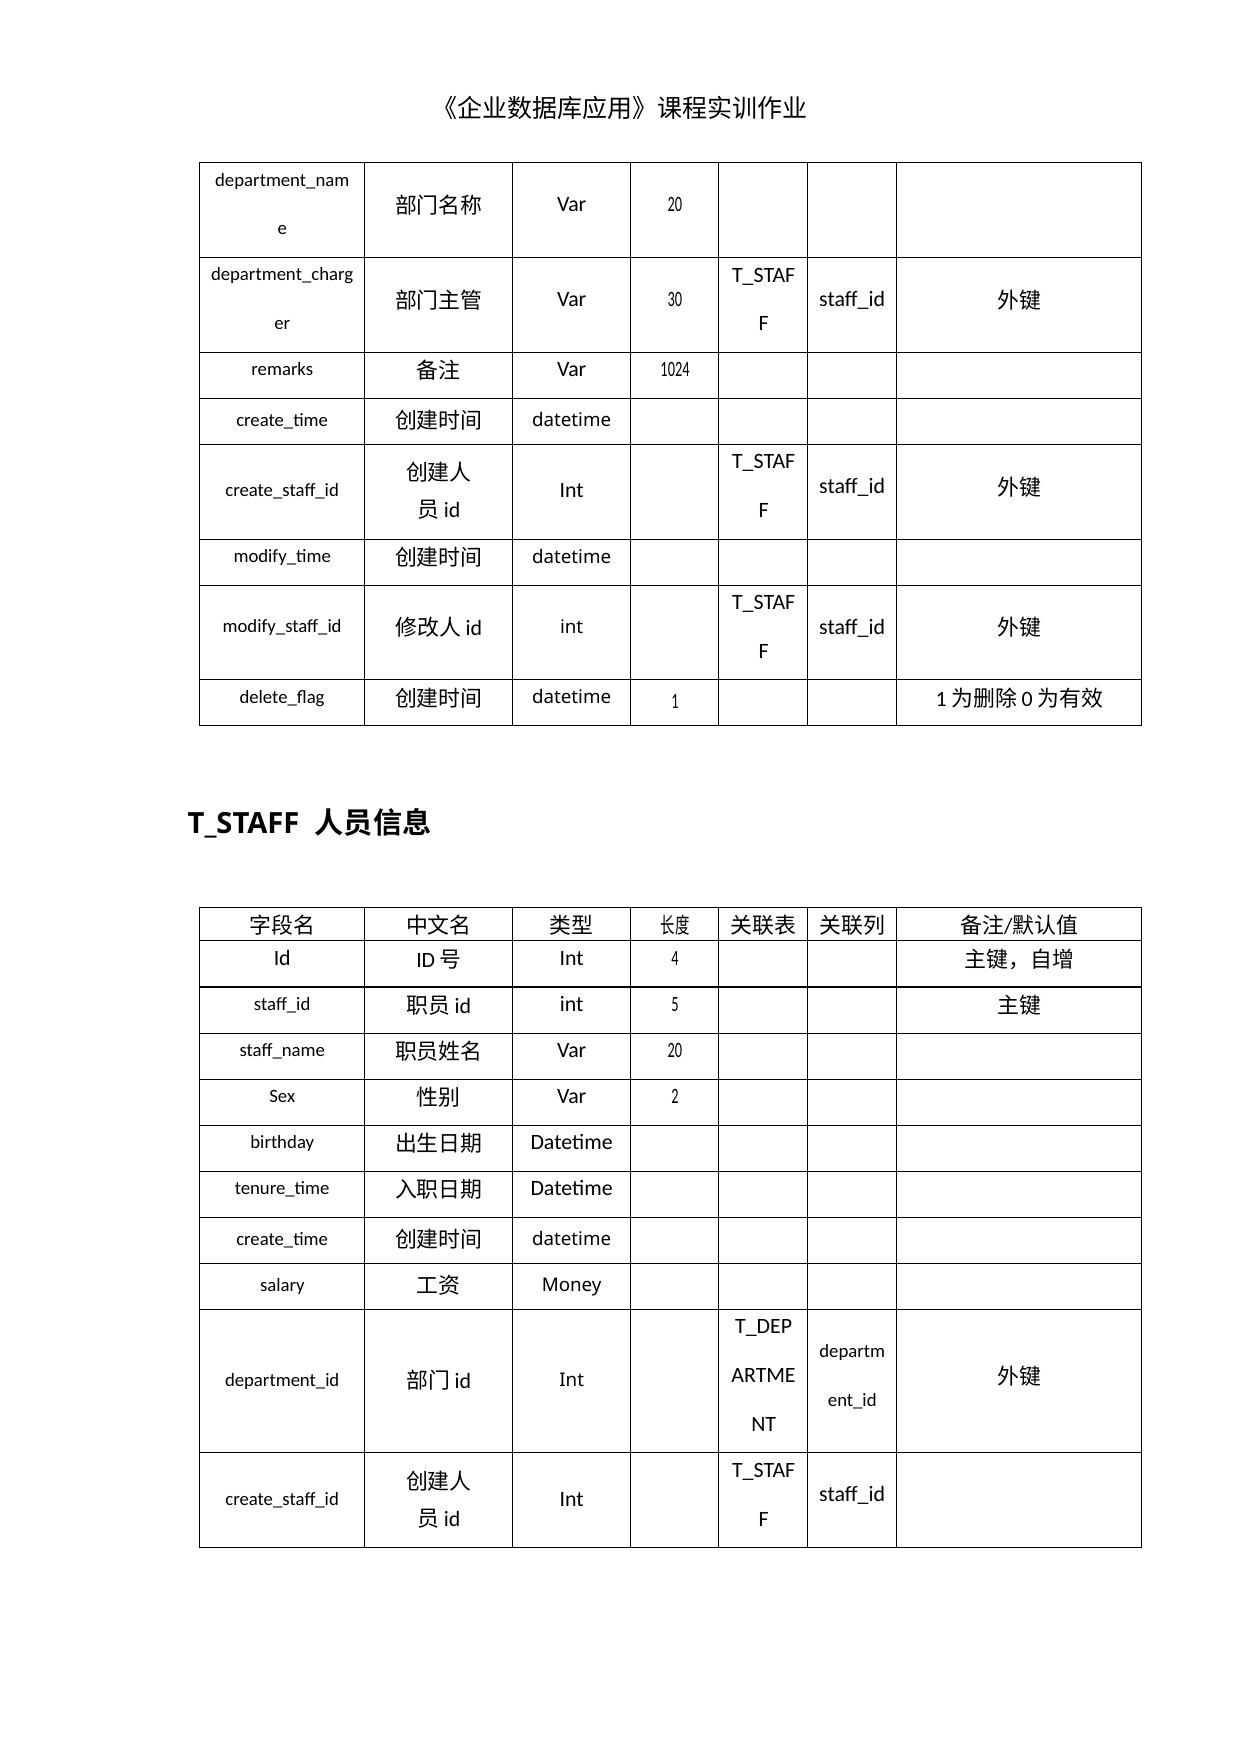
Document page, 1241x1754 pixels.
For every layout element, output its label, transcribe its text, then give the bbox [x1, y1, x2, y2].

table_cell Var [513, 353, 630, 398]
table_cell [808, 1218, 896, 1263]
table_cell [719, 163, 807, 257]
table_cell int [513, 586, 630, 679]
table_cell datetime [513, 680, 630, 725]
table_cell [808, 988, 896, 1032]
table_cell [719, 988, 807, 1032]
table_cell modify_staff_id [200, 586, 364, 679]
table_header 字段名 [200, 908, 364, 940]
table_cell [719, 680, 807, 725]
table_cell 职员姓名 [365, 1034, 512, 1078]
table_cell 4 [631, 941, 718, 986]
table_cell [808, 1264, 896, 1309]
table_cell [719, 399, 807, 444]
table_cell Var [513, 258, 630, 352]
table_cell [719, 1034, 807, 1078]
table_cell department_charger [200, 258, 364, 352]
table_cell create_time [200, 399, 364, 444]
table_cell 30 [631, 258, 718, 352]
table_cell department_name [200, 163, 364, 257]
table_cell 入职日期 [365, 1172, 512, 1217]
table_cell [631, 586, 718, 679]
table_header 备注/默认值 [897, 908, 1141, 940]
table_cell 1024 [631, 353, 718, 398]
table_cell tenure_time [200, 1172, 364, 1217]
table_cell [631, 1126, 718, 1171]
table_cell 创建时间 [365, 1218, 512, 1263]
table_cell 职员id [365, 988, 512, 1032]
table_cell 创建时间 [365, 399, 512, 444]
table_header 类型 [513, 908, 630, 940]
table_cell staff_id [808, 586, 896, 679]
table_cell staff_id [808, 445, 896, 538]
table_cell 修改人id [365, 586, 512, 679]
table_cell 20 [631, 1034, 718, 1078]
table_cell datetime [513, 399, 630, 444]
table_cell 部门名称 [365, 163, 512, 257]
table_header 关联列 [808, 908, 896, 940]
table_header 关联表 [719, 908, 807, 940]
table_cell [631, 1453, 718, 1547]
table_cell [808, 353, 896, 398]
table_cell [631, 1172, 718, 1217]
table_cell [631, 1218, 718, 1263]
table_cell department_id [200, 1310, 364, 1452]
table_cell [897, 1264, 1141, 1309]
table_cell [631, 399, 718, 444]
table_cell salary [200, 1264, 364, 1309]
table_cell Int [513, 941, 630, 986]
table_cell 主键，自增 [897, 941, 1141, 986]
table_cell 外键 [897, 258, 1141, 352]
table_cell ID号 [365, 941, 512, 986]
table_cell [897, 1080, 1141, 1124]
table_cell [719, 941, 807, 986]
table_cell 1 [631, 680, 718, 725]
table_cell 2 [631, 1080, 718, 1124]
table_cell [897, 353, 1141, 398]
table_cell [808, 399, 896, 444]
table_cell [808, 1080, 896, 1124]
table_cell [897, 1034, 1141, 1078]
table_cell 外键 [897, 445, 1141, 538]
table_cell [808, 941, 896, 986]
table_header 长度 [631, 908, 718, 940]
table_cell [897, 399, 1141, 444]
table_cell Int [513, 445, 630, 538]
table_cell staff_id [808, 1453, 896, 1547]
table_cell [897, 1126, 1141, 1171]
table_cell 创建人 员id [365, 1453, 512, 1547]
table_cell [897, 1218, 1141, 1263]
table_cell 外键 [897, 1310, 1141, 1452]
table_cell 创建时间 [365, 540, 512, 584]
table_cell [719, 1126, 807, 1171]
table_cell [719, 1218, 807, 1263]
table_cell T_STAFF [719, 258, 807, 352]
table_cell department_id [808, 1310, 896, 1452]
table_cell [719, 1264, 807, 1309]
table_cell [897, 163, 1141, 257]
table_cell T_STAFF [719, 1453, 807, 1547]
table_cell Datetime [513, 1172, 630, 1217]
table_cell 部门id [365, 1310, 512, 1452]
table_cell Var [513, 163, 630, 257]
table_cell [719, 1080, 807, 1124]
table_cell Id [200, 941, 364, 986]
table_cell [808, 163, 896, 257]
table_cell [808, 1126, 896, 1171]
table_cell datetime [513, 1218, 630, 1263]
table_cell [719, 540, 807, 584]
table_cell [808, 540, 896, 584]
table_cell 性别 [365, 1080, 512, 1124]
table_cell [808, 680, 896, 725]
table_cell [808, 1034, 896, 1078]
table_cell Var [513, 1080, 630, 1124]
table_cell remarks [200, 353, 364, 398]
table_cell 5 [631, 988, 718, 1032]
table_cell 1为删除 0为有效 [897, 680, 1141, 725]
table_cell 主键 [897, 988, 1141, 1032]
table_cell 20 [631, 163, 718, 257]
table_cell 创建时间 [365, 680, 512, 725]
table_cell staff_id [808, 258, 896, 352]
table_cell [631, 540, 718, 584]
table_header 中文名 [365, 908, 512, 940]
table_cell Datetime [513, 1126, 630, 1171]
table_cell Money [513, 1264, 630, 1309]
table_cell T_DEPARTMENT [719, 1310, 807, 1452]
table_cell 部门主管 [365, 258, 512, 352]
table_cell [897, 540, 1141, 584]
subtitle T_STAFF 人员信息 [187, 788, 1053, 853]
table_cell [897, 1453, 1141, 1547]
table_cell 出生日期 [365, 1126, 512, 1171]
table_cell create_time [200, 1218, 364, 1263]
table_cell 创建人 员id [365, 445, 512, 538]
table_cell [719, 353, 807, 398]
table_cell int [513, 988, 630, 1032]
table_cell create_staff_id [200, 445, 364, 538]
table_cell [631, 445, 718, 538]
table_cell staff_name [200, 1034, 364, 1078]
table_cell datetime [513, 540, 630, 584]
table_cell T_STAFF [719, 445, 807, 538]
table_cell 外键 [897, 586, 1141, 679]
table_cell Int [513, 1310, 630, 1452]
table_cell [631, 1264, 718, 1309]
table_cell delete_flag [200, 680, 364, 725]
table_cell 备注 [365, 353, 512, 398]
table_cell [808, 1172, 896, 1217]
table_cell Int [513, 1453, 630, 1547]
table_cell staff_id [200, 988, 364, 1032]
table_cell Sex [200, 1080, 364, 1124]
table_cell T_STAFF [719, 586, 807, 679]
table_cell Var [513, 1034, 630, 1078]
table_cell modify_time [200, 540, 364, 584]
table_cell create_staff_id [200, 1453, 364, 1547]
table_cell birthday [200, 1126, 364, 1171]
table_cell [719, 1172, 807, 1217]
table_cell 工资 [365, 1264, 512, 1309]
table_cell [897, 1172, 1141, 1217]
table_cell [631, 1310, 718, 1452]
